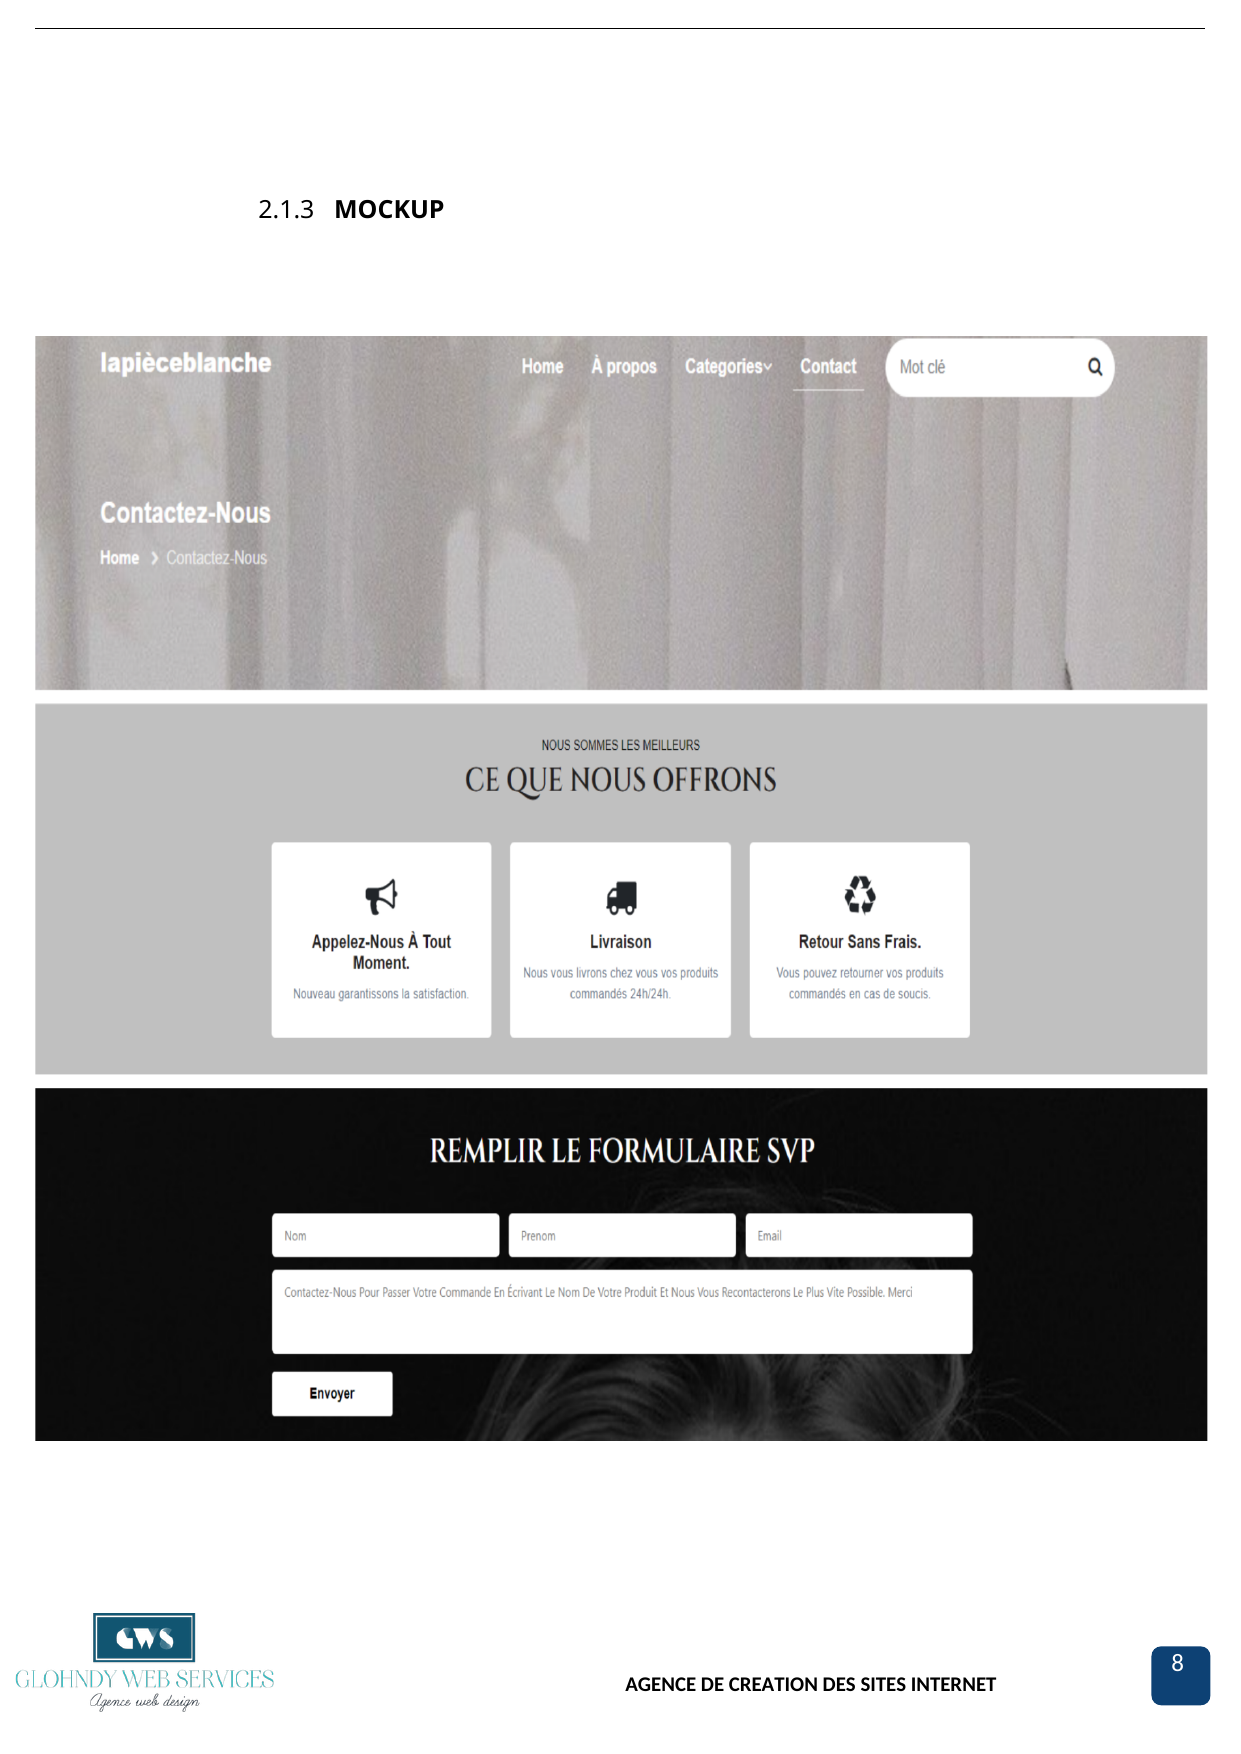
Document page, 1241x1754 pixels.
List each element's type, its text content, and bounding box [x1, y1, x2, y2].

picture [35, 336, 1208, 1441]
picture [15, 1613, 274, 1712]
text 2.1.3 MOCKUP [258, 192, 1205, 226]
